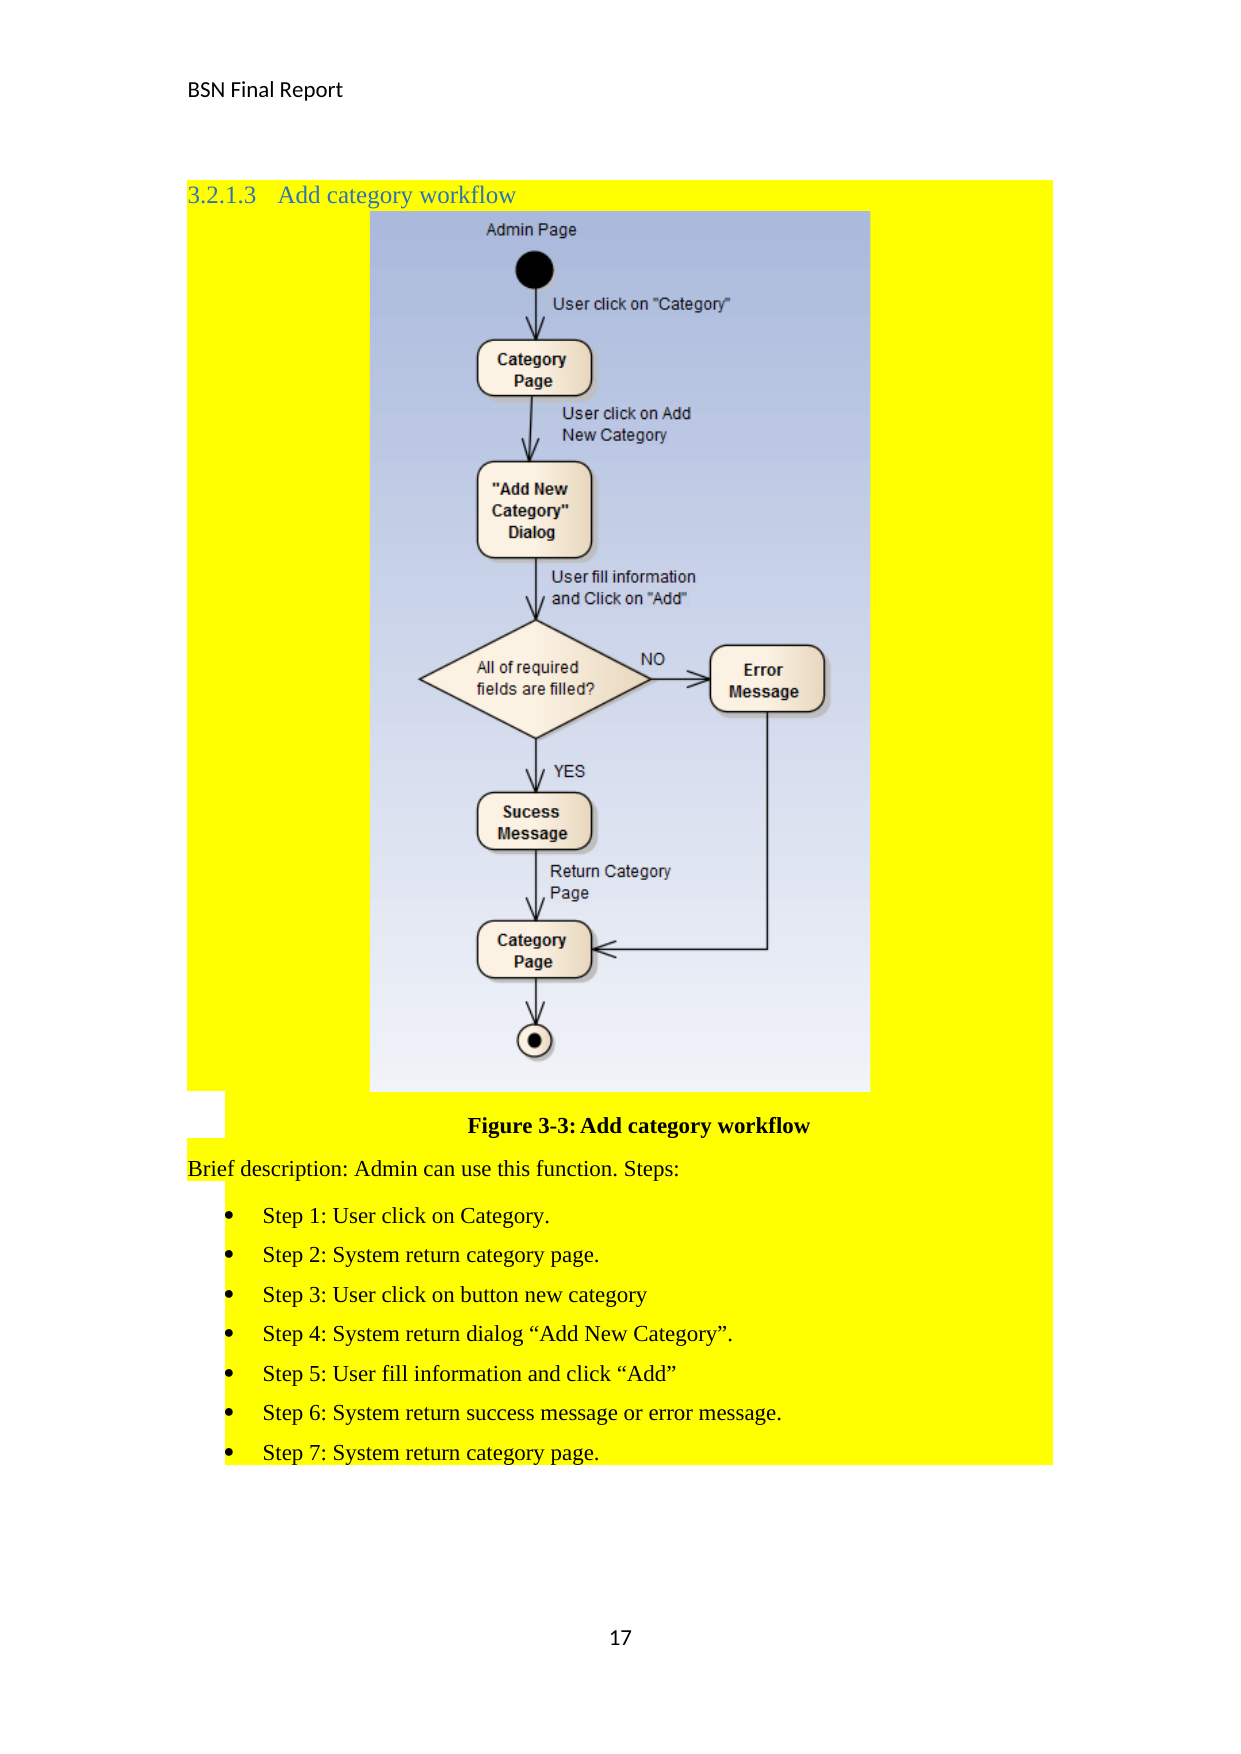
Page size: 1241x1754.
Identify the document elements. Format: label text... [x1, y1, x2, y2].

picture [369, 211, 871, 1092]
list Step 7: System return category page. [225, 1438, 1053, 1465]
subtitle Add category workflow [187, 180, 1053, 209]
text Brief description: Admin can use this function. Steps: [187, 1155, 1053, 1181]
text Add category workflow [225, 1112, 1053, 1138]
list Step 5: User fill information and click “Add” [225, 1359, 1053, 1386]
list Step 1: User click on Category. [225, 1202, 1053, 1228]
list Step 3: User click on button new category [225, 1281, 1053, 1307]
list Step 2: System return category page. [225, 1241, 1053, 1267]
list Step 4: System return dialog “Add New Category”. [225, 1320, 1053, 1346]
list Step 6: System return success message or error message. [225, 1399, 1053, 1425]
